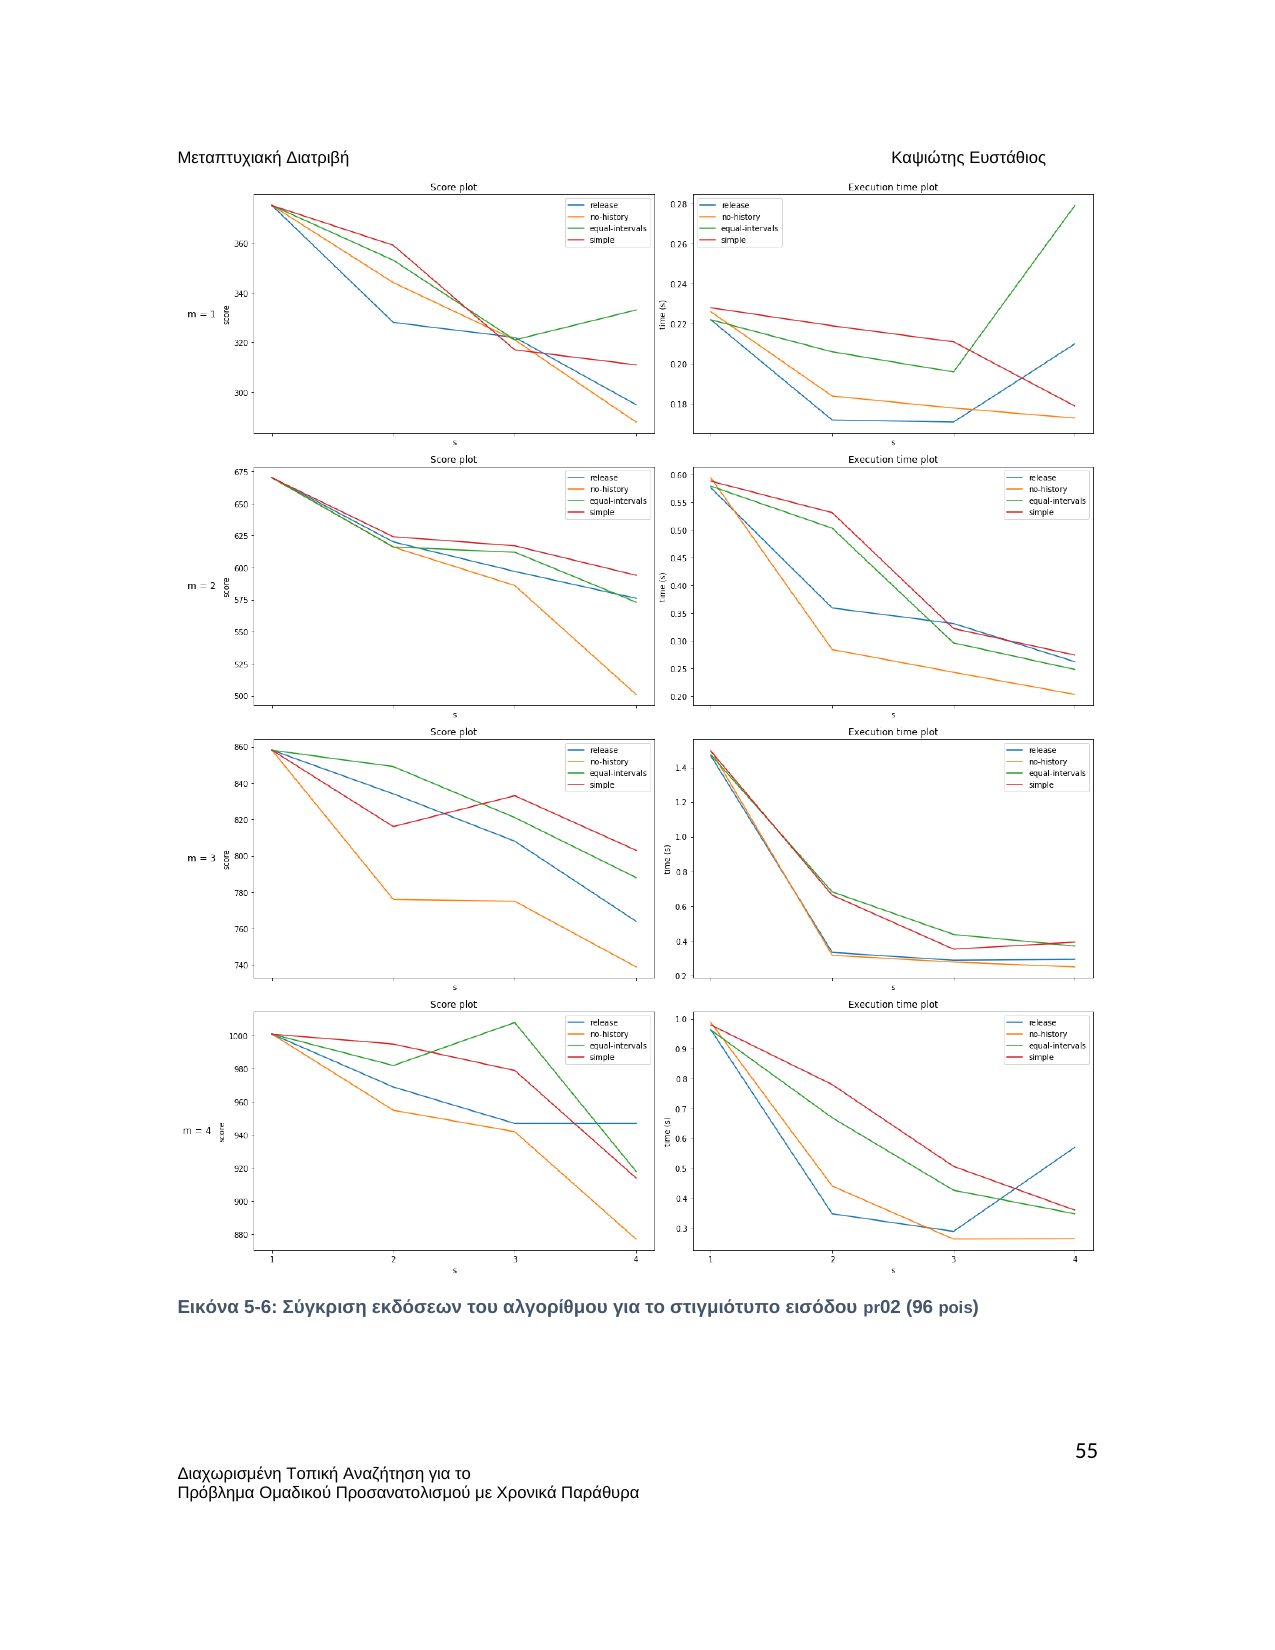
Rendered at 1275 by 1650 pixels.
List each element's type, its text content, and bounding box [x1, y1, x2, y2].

text 5 [177, 1296, 1098, 1317]
picture [177, 177, 1098, 1279]
